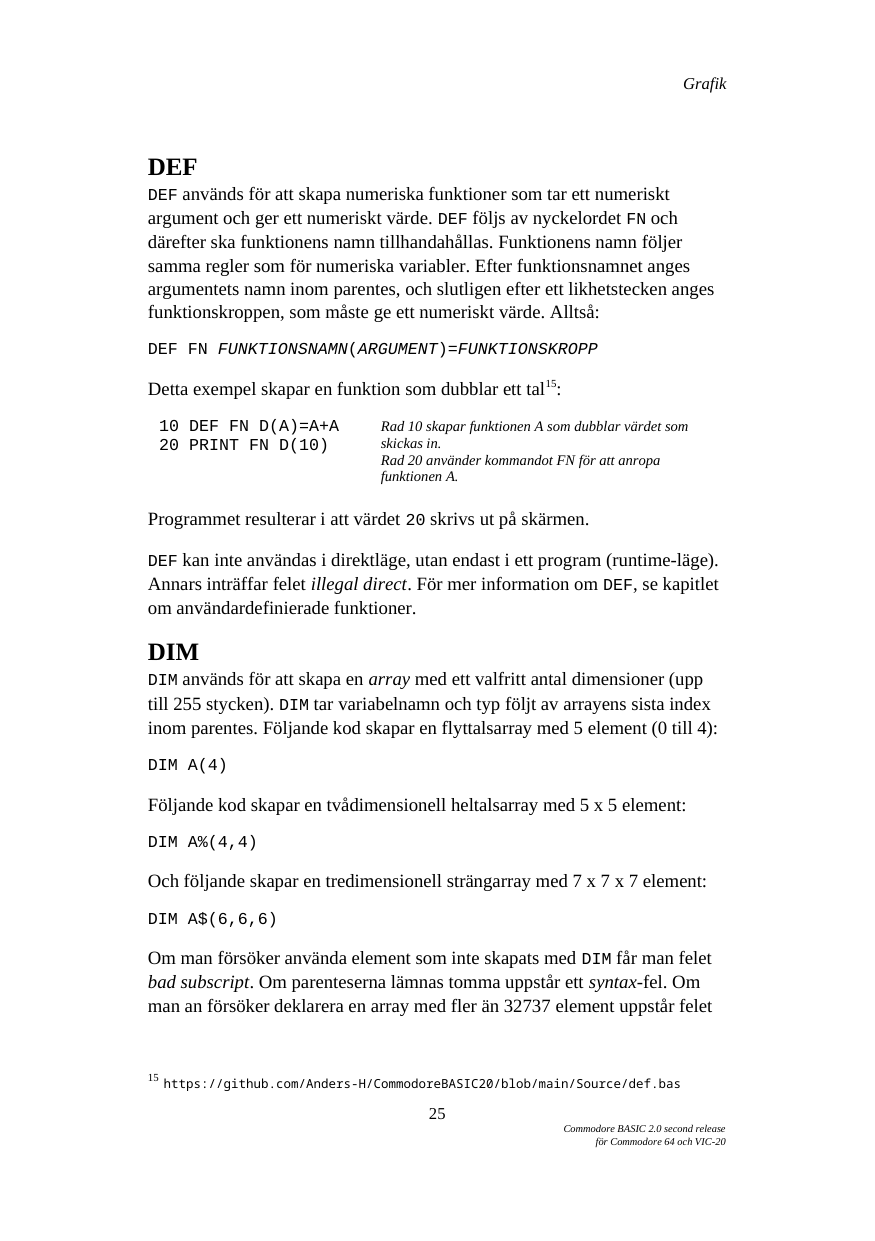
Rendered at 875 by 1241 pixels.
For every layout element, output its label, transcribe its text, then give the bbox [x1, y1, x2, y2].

text Följande kod skapar en tvådimensionell heltalsarray med 5 x 5 element: [148, 793, 726, 815]
table_header Rad 10 skapar funktionen A som dubblar värdet som skickas in. Rad 20 använder kommandot FN för att anropa funktionen A. [369, 418, 726, 485]
table_header 10 DEF FN D(A)=A+A 20 PRINT FN D(10) [148, 418, 369, 485]
text DIM A(4) [148, 756, 726, 775]
text DEF FN FUNKTIONSNAMN(ARGUMENT)=FUNKTIONSKROPP [148, 341, 726, 360]
text DEF används för att skapa numeriska funktioner som tar ett numeriskt argument och ger ett numeriskt värde. DEF följs av nyckelordet FN och därefter ska funktionens namn tillhandahållas. Funktionens namn följer samma regler som för numeriska variabler. Efter funktionsnamnet anges argumentets namn inom parentes, och slutligen efter ett likhetstecken anges funktionskroppen, som måste ge ett numeriskt värde. Alltså: [148, 183, 726, 322]
text Och följande skapar en tredimensionell strängarray med 7 x 7 x 7 element: [148, 870, 726, 892]
text Detta exempel skapar en funktion som dubblar ett tal: [148, 378, 726, 399]
subtitle DEF [148, 152, 726, 181]
text Programmet resulterar i att värdet 20 skrivs ut på skärmen. [148, 485, 726, 531]
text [148, 947, 726, 1016]
subtitle DIM [148, 637, 726, 666]
text DIM används för att skapa en array med ett valfritt antal dimensioner (upp till 255 stycken). DIM tar variabelnamn och typ följt av arrayens sista index inom parentes. Följande kod skapar en flyttalsarray med 5 element (0 till 4): [148, 668, 726, 738]
text DIM A$(6,6,6) [148, 910, 726, 929]
text DIM A%(4,4) [148, 833, 726, 852]
text DEF kan inte användas i direktläge, utan endast i ett program (runtime-läge). Annars inträffar felet illegal direct. För mer information om DEF, se kapitlet om användardefinierade funktioner. [148, 549, 726, 619]
